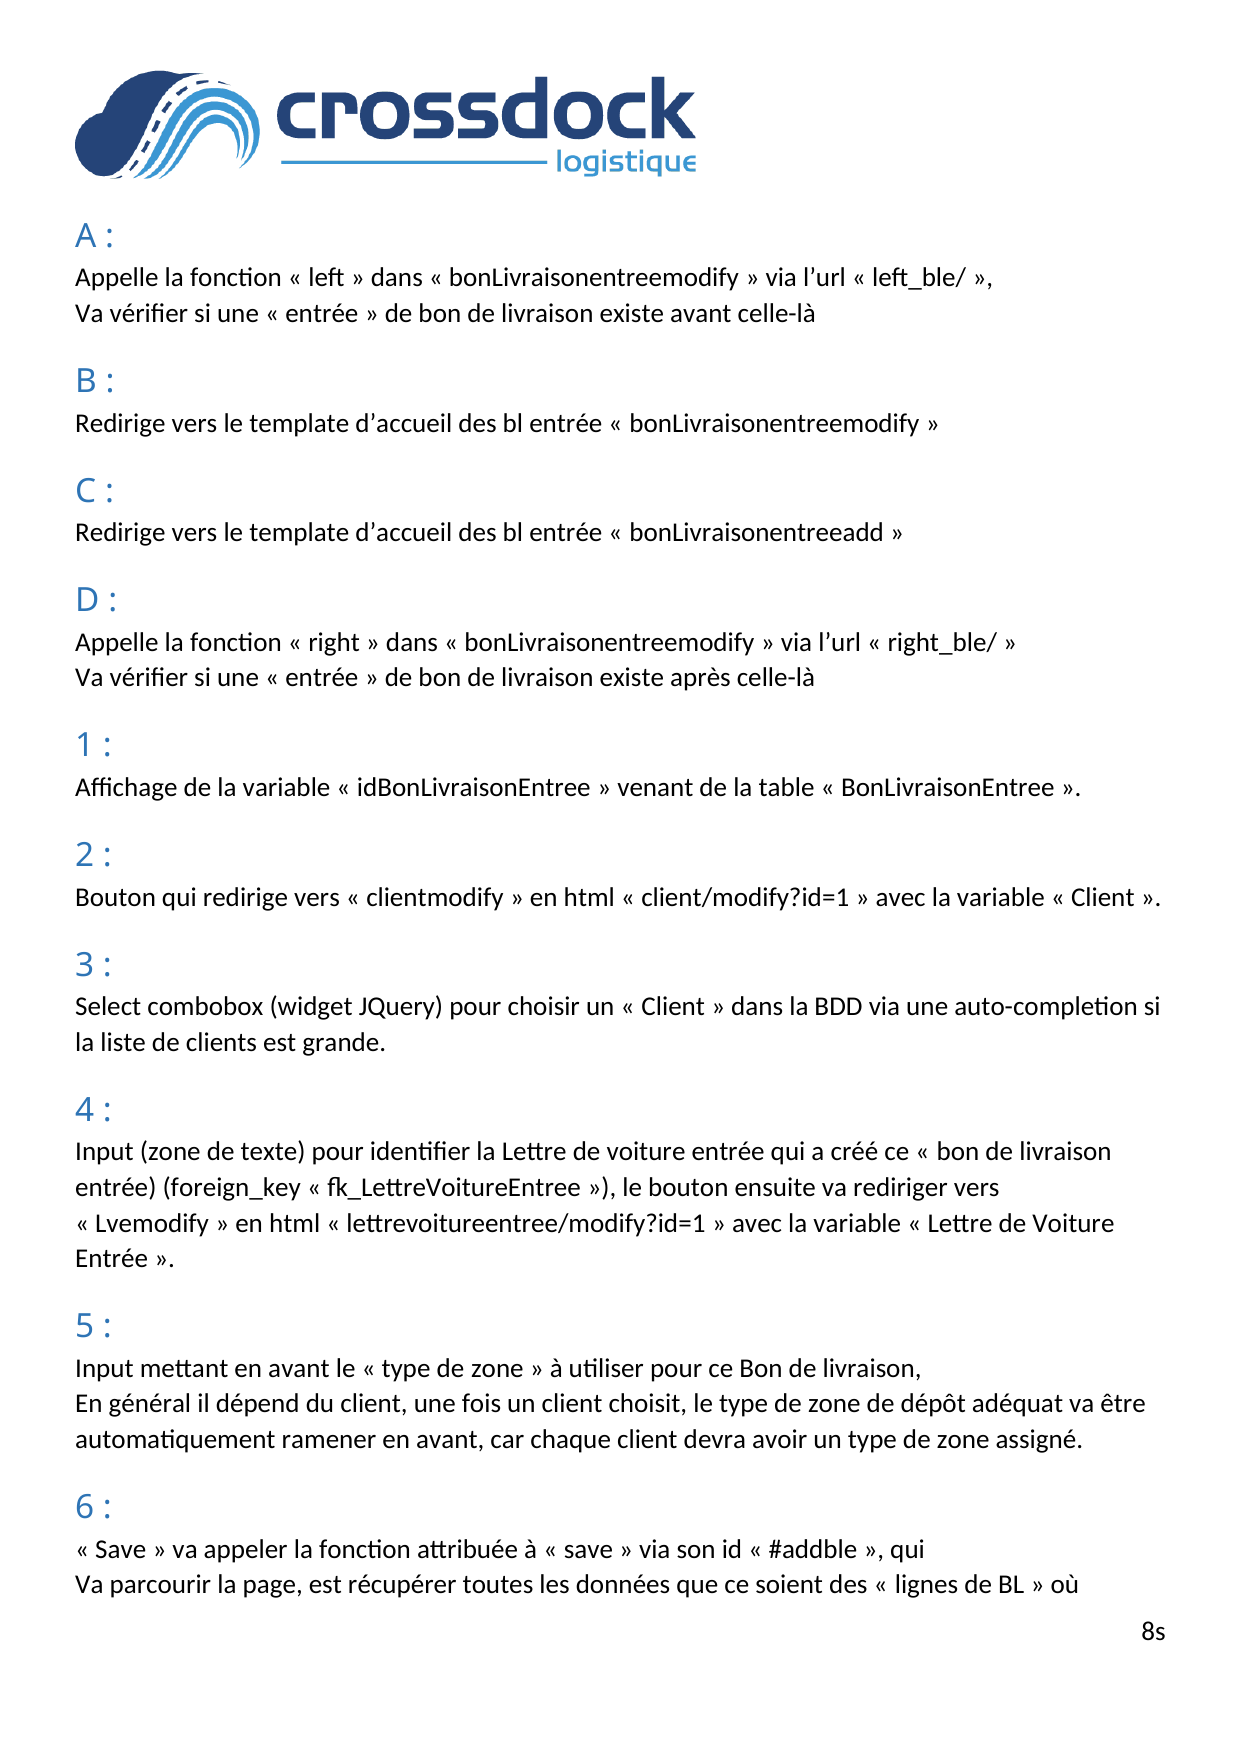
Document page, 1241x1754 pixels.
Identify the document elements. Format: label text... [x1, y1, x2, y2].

text En général il dépend du client, une fois un client choisit, le type de zone de dépôt adéquat va être automatiquement ramener en avant, car chaque client devra avoir un type de zone assigné. [75, 1387, 1165, 1455]
text Va vérifier si une « entrée » de bon de livraison existe avant celle-là [75, 296, 1165, 329]
text Va parcourir la page, est récupérer toutes les données que ce soient des « lignes de BL » où [75, 1567, 1165, 1601]
text Appelle la fonction « left » dans « bonLivraisonentreemodify » via l’url « left_ble/ », [75, 261, 1165, 294]
text Bouton qui redirige vers « clientmodify » en html « client/modify?id=1 » avec la variable « Client ». [75, 880, 1165, 913]
subtitle 2 : [75, 831, 1165, 876]
picture [75, 70, 696, 179]
subtitle 3 : [75, 940, 1165, 986]
text « Lvemodify » en html « lettrevoitureentree/modify?id=1 » avec la variable « Lettre de Voiture Entrée ». [75, 1206, 1165, 1274]
text Select combobox (widget JQuery) pour choisir un « Client » dans la BDD via une auto-completion si la liste de clients est grande. [75, 989, 1165, 1058]
subtitle 4 : [75, 1086, 1165, 1131]
text « Save » va appeler la fonction attribuée à « save » via son id « #addble », qui [75, 1532, 1165, 1565]
text Redirige vers le template d’accueil des bl entrée « bonLivraisonentreeadd » [75, 515, 1165, 548]
subtitle B : [75, 357, 1165, 402]
text Affichage de la variable « idBonLivraisonEntree » venant de la table « BonLivraisonEntree ». [75, 770, 1165, 803]
text Redirige vers le template d’accueil des bl entrée « bonLivraisonentreemodify » [75, 406, 1165, 439]
text Va vérifier si une « entrée » de bon de livraison existe après celle-là [75, 661, 1165, 694]
subtitle 5 : [75, 1302, 1165, 1347]
subtitle D : [75, 576, 1165, 621]
text Input mettant en avant le « type de zone » à utiliser pour ce Bon de livraison, [75, 1351, 1165, 1384]
subtitle C : [75, 466, 1165, 512]
text Appelle la fonction « right » dans « bonLivraisonentreemodify » via l’url « right_ble/ » [75, 625, 1165, 658]
subtitle 6 : [75, 1483, 1165, 1528]
subtitle 1 : [75, 721, 1165, 767]
subtitle A : [75, 212, 1165, 257]
text Input (zone de texte) pour identifier la Lettre de voiture entrée qui a créé ce « bon de livraison entrée) (foreign_key « fk_LettreVoitureEntree »), le bouton ensuite va rediriger vers [75, 1134, 1165, 1203]
